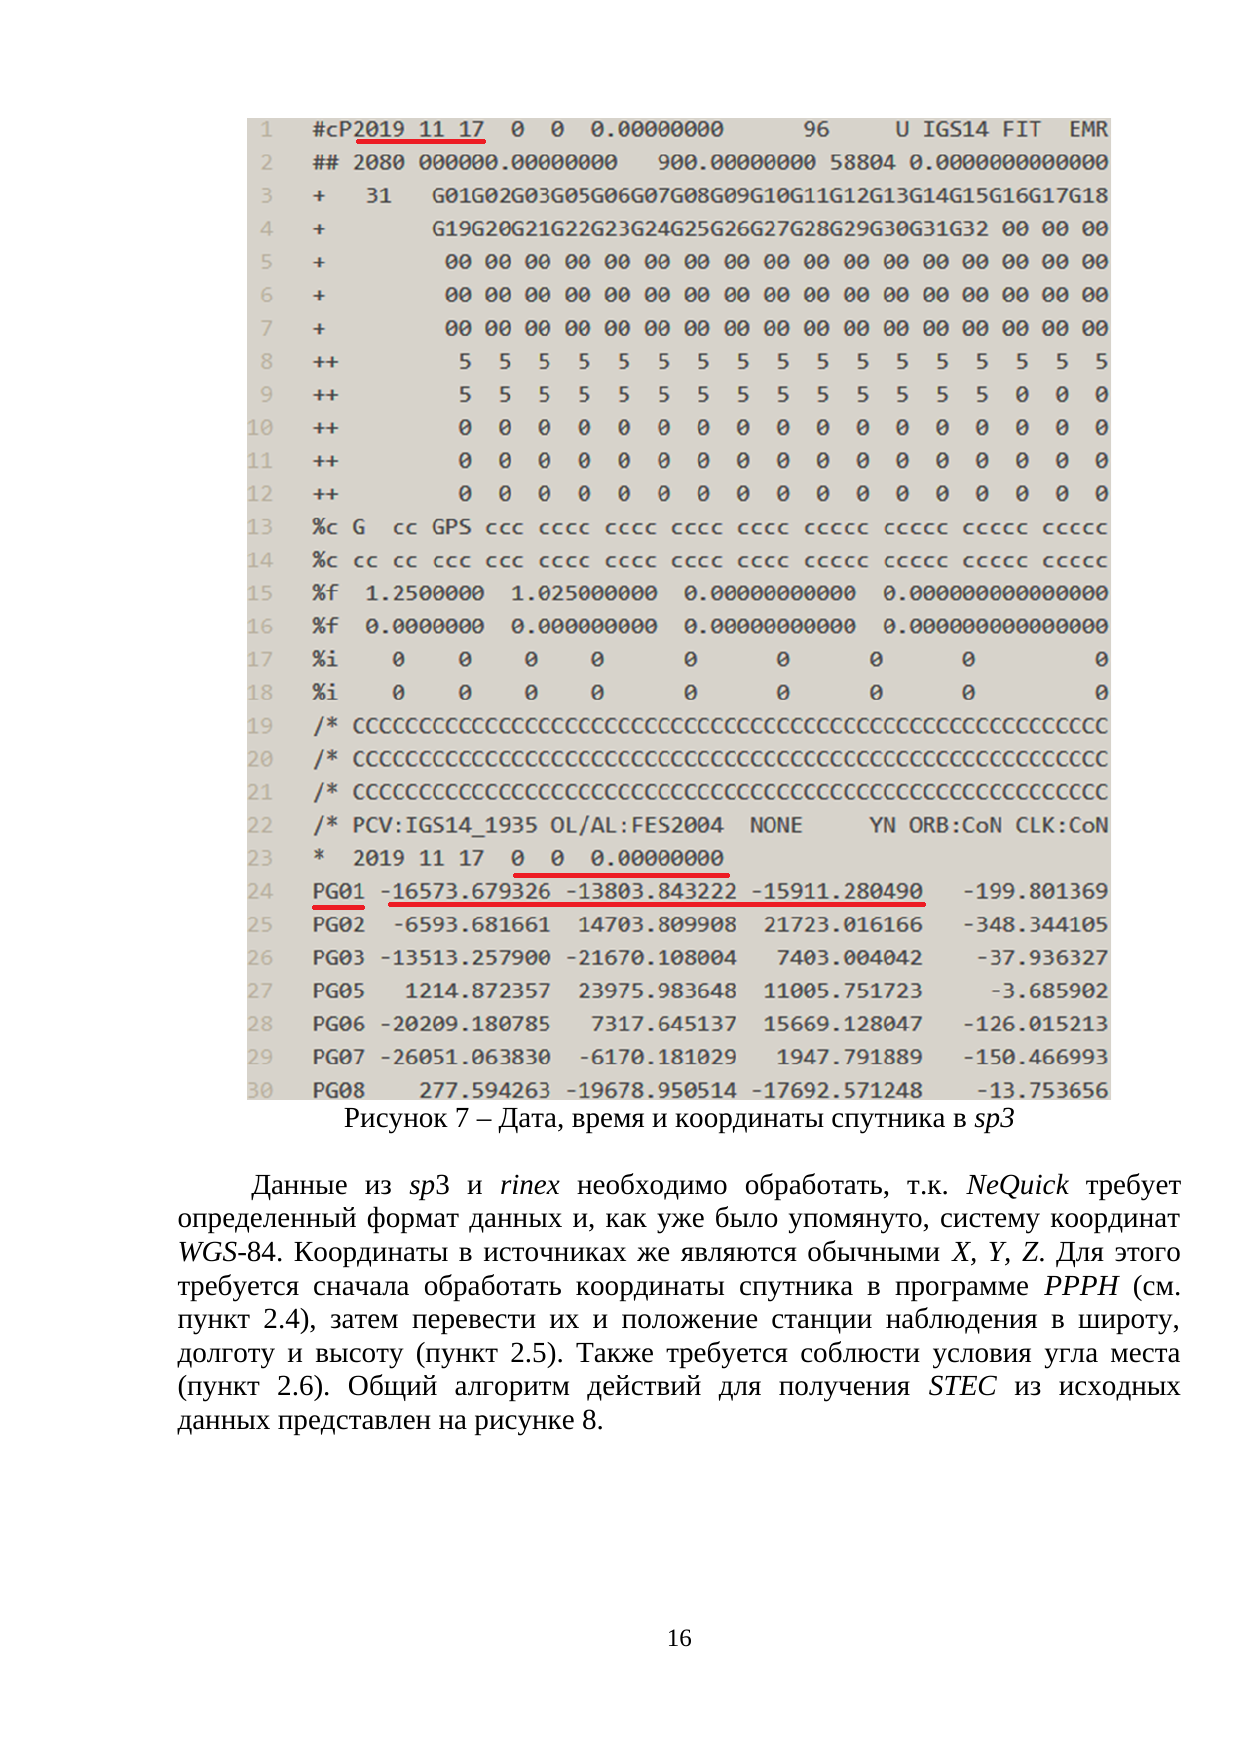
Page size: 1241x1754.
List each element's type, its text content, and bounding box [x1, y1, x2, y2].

text Рисунок 7 – Дата, время и координаты спутника в sp3 [177, 1100, 1181, 1133]
text Данные из sp3 и rinex необходимо обработать, т.к. NeQuick требует определенный формат данных и, как уже было упомянуто, систему координат WGS-84. Координаты в источниках же являются обычными X, Y, Z. Для этого требуется сначала обработать координаты спутника в программе PPPH (см. пункт 2.4), затем перевести их и положение станции наблюдения в широту, долготу и высоту (пункт 2.5). Также требуется соблюсти условия угла места (пункт 2.6). Общий алгоритм действий для получения STEC из исходных данных представлен на рисунке 8. [177, 1167, 1181, 1435]
picture [247, 118, 1112, 1100]
